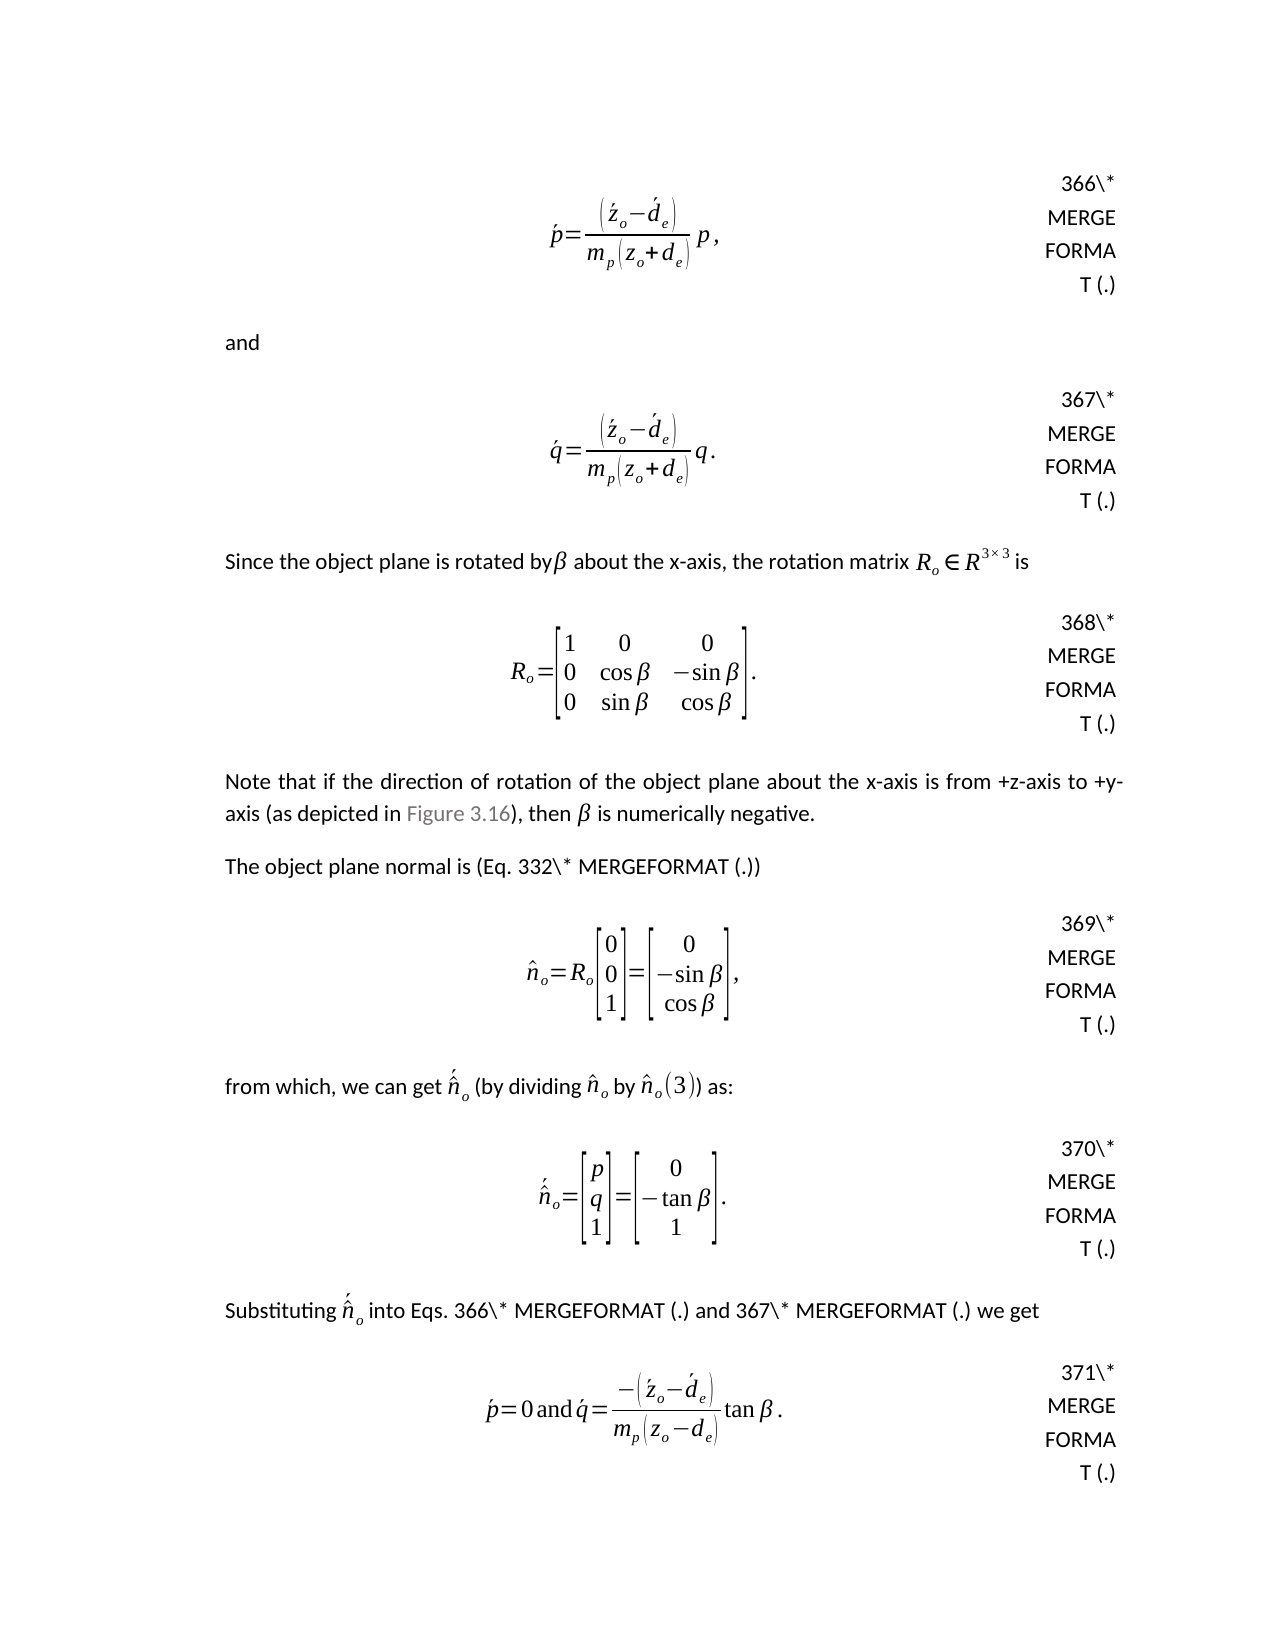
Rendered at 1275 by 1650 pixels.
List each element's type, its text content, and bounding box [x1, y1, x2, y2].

table_header [1042, 604, 1116, 767]
table_header [1042, 905, 1116, 1068]
table_header [1042, 165, 1116, 328]
table_header [1042, 381, 1116, 544]
text Note that if the direction of rotation of the object plane about the x-axis is from +z-axis to +y-axis (as depicted in Figure 3.16), then is numerically negative. [225, 767, 1125, 827]
table_header [225, 1354, 1042, 1491]
text from which, we can get (by dividing by ) as: [225, 1068, 1125, 1104]
table_header [1042, 1130, 1116, 1292]
table_header [1042, 1354, 1116, 1491]
table_header [225, 604, 1042, 767]
text The object plane normal is (Eq. (3.32)) [225, 852, 1125, 880]
table_header [225, 381, 1042, 544]
table_header [225, 905, 1042, 1068]
text and [225, 328, 1125, 356]
table_header [225, 1130, 1042, 1292]
table_header [225, 165, 1042, 328]
text Since the object plane is rotated by about the x-axis, the rotation matrix is [225, 544, 1125, 579]
text Substituting into Eqs. (3.66) and (3.67) we get [225, 1292, 1125, 1329]
